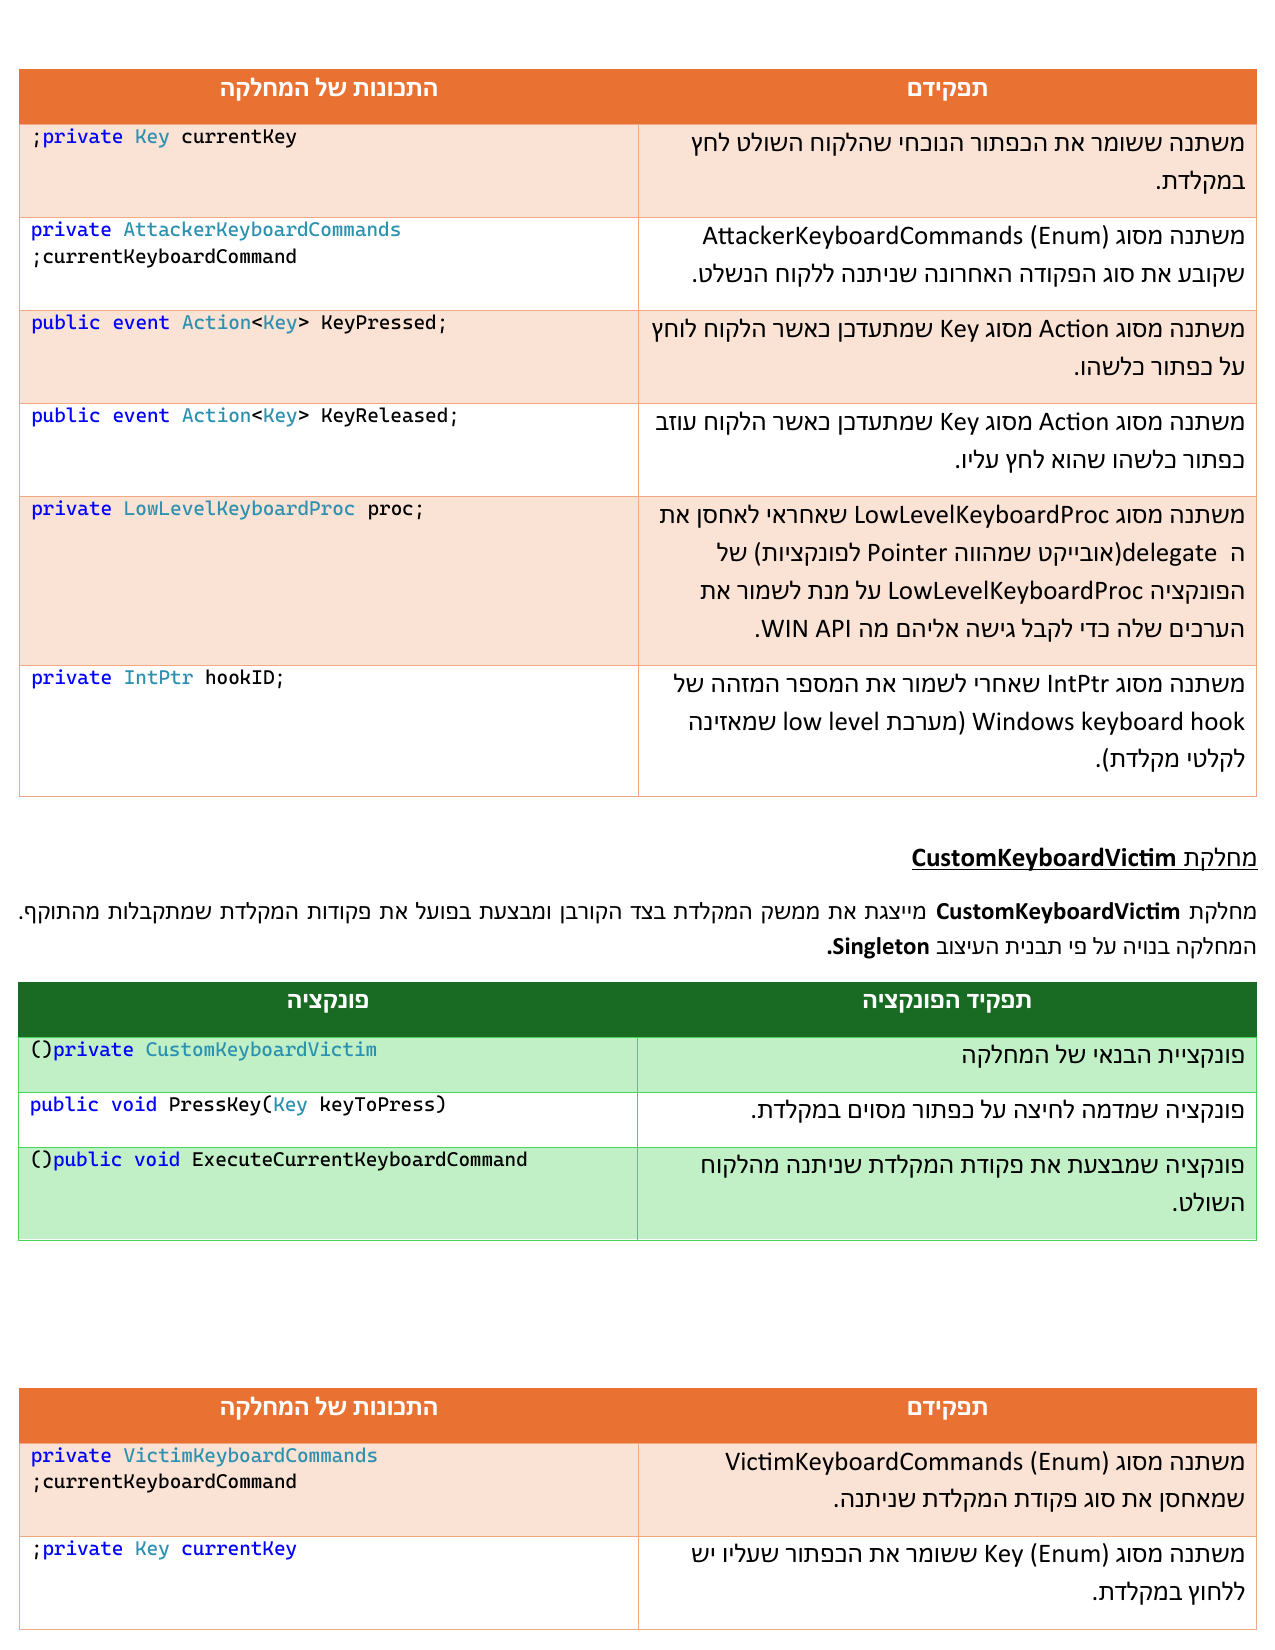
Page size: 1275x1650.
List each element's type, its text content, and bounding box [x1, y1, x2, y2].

table_cell משתנה מסוג Action מסוג Key שמתעדכן כאשר הלקוח עוזב כפתור כלשהו שהוא לחץ עליו. [639, 404, 1256, 496]
table_header התכונות של המחלקה [20, 1389, 638, 1443]
table_header פונקציה [19, 983, 637, 1037]
table_cell public void ExecuteCurrentKeyboardCommand() [19, 1148, 637, 1239]
table_cell פונקציה שמדמה לחיצה על כפתור מסוים במקלדת. [638, 1093, 1256, 1147]
table_cell משתנה מסוג AttackerKeyboardCommands (Enum) שקובע את סוג הפקודה האחרונה שניתנה ללקוח הנשלט. [639, 218, 1256, 310]
table_cell משתנה מסוג LowLevelKeyboardProc שאחראי לאחסן את ה delegate(אובייקט שמהווה Pointer לפונקציות) של הפונקציה LowLevelKeyboardProc על מנת לשמור את הערכים שלה כדי לקבל גישה אליהם מה WIN API. [639, 497, 1256, 665]
table_cell private IntPtr hookID; [20, 666, 638, 796]
table_cell private VictimKeyboardCommands currentKeyboardCommand; [20, 1444, 638, 1536]
table_cell פונקציית הבנאי של המחלקה [638, 1038, 1256, 1092]
table_cell public void PressKey(Key keyToPress) [19, 1093, 637, 1147]
table_cell private Key currentKey; [20, 125, 638, 217]
table_cell public event Action<Key> KeyPressed; [20, 311, 638, 403]
table_header תפקידם [639, 1389, 1256, 1443]
table_header תפקיד הפונקציה [638, 983, 1256, 1037]
table_cell משתנה מסוג Action מסוג Key שמתעדכן כאשר הלקוח לוחץ על כפתור כלשהו. [639, 311, 1256, 403]
table_cell משתנה מסוג Key (Enum) ששומר את הכפתור שעליו יש ללחוץ במקלדת. [639, 1537, 1256, 1628]
table_cell משתנה מסוג VictimKeyboardCommands (Enum) שמאחסן את סוג פקודת המקלדת שניתנה. [639, 1444, 1256, 1536]
table_header התכונות של המחלקה [20, 70, 638, 124]
table_cell פונקציה שמבצעת את פקודת המקלדת שניתנה מהלקוח השולט. [638, 1148, 1256, 1239]
table_cell private Key currentKey; [20, 1537, 638, 1628]
text מחלקת CustomKeyboardVictim [18, 840, 1257, 873]
table_cell משתנה מסוג IntPtr שאחרי לשמור את המספר המזהה של Windows keyboard hook (מערכת low level שמאזינה לקלטי מקלדת). [639, 666, 1256, 796]
text מחלקת CustomKeyboardVictim מייצגת את ממשק המקלדת בצד הקורבן ומבצעת בפועל את פקודות המקלדת שמתקבלות מהתוקף. המחלקה בנויה על פי תבנית העיצוב Singleton. [18, 895, 1257, 961]
table_cell private CustomKeyboardVictim() [19, 1038, 637, 1092]
table_cell private AttackerKeyboardCommands currentKeyboardCommand; [20, 218, 638, 310]
table_cell private LowLevelKeyboardProc proc; [20, 497, 638, 665]
table_cell public event Action<Key> KeyReleased; [20, 404, 638, 496]
table_cell משתנה ששומר את הכפתור הנוכחי שהלקוח השולט לחץ במקלדת. [639, 125, 1256, 217]
table_header תפקידם [639, 70, 1256, 124]
